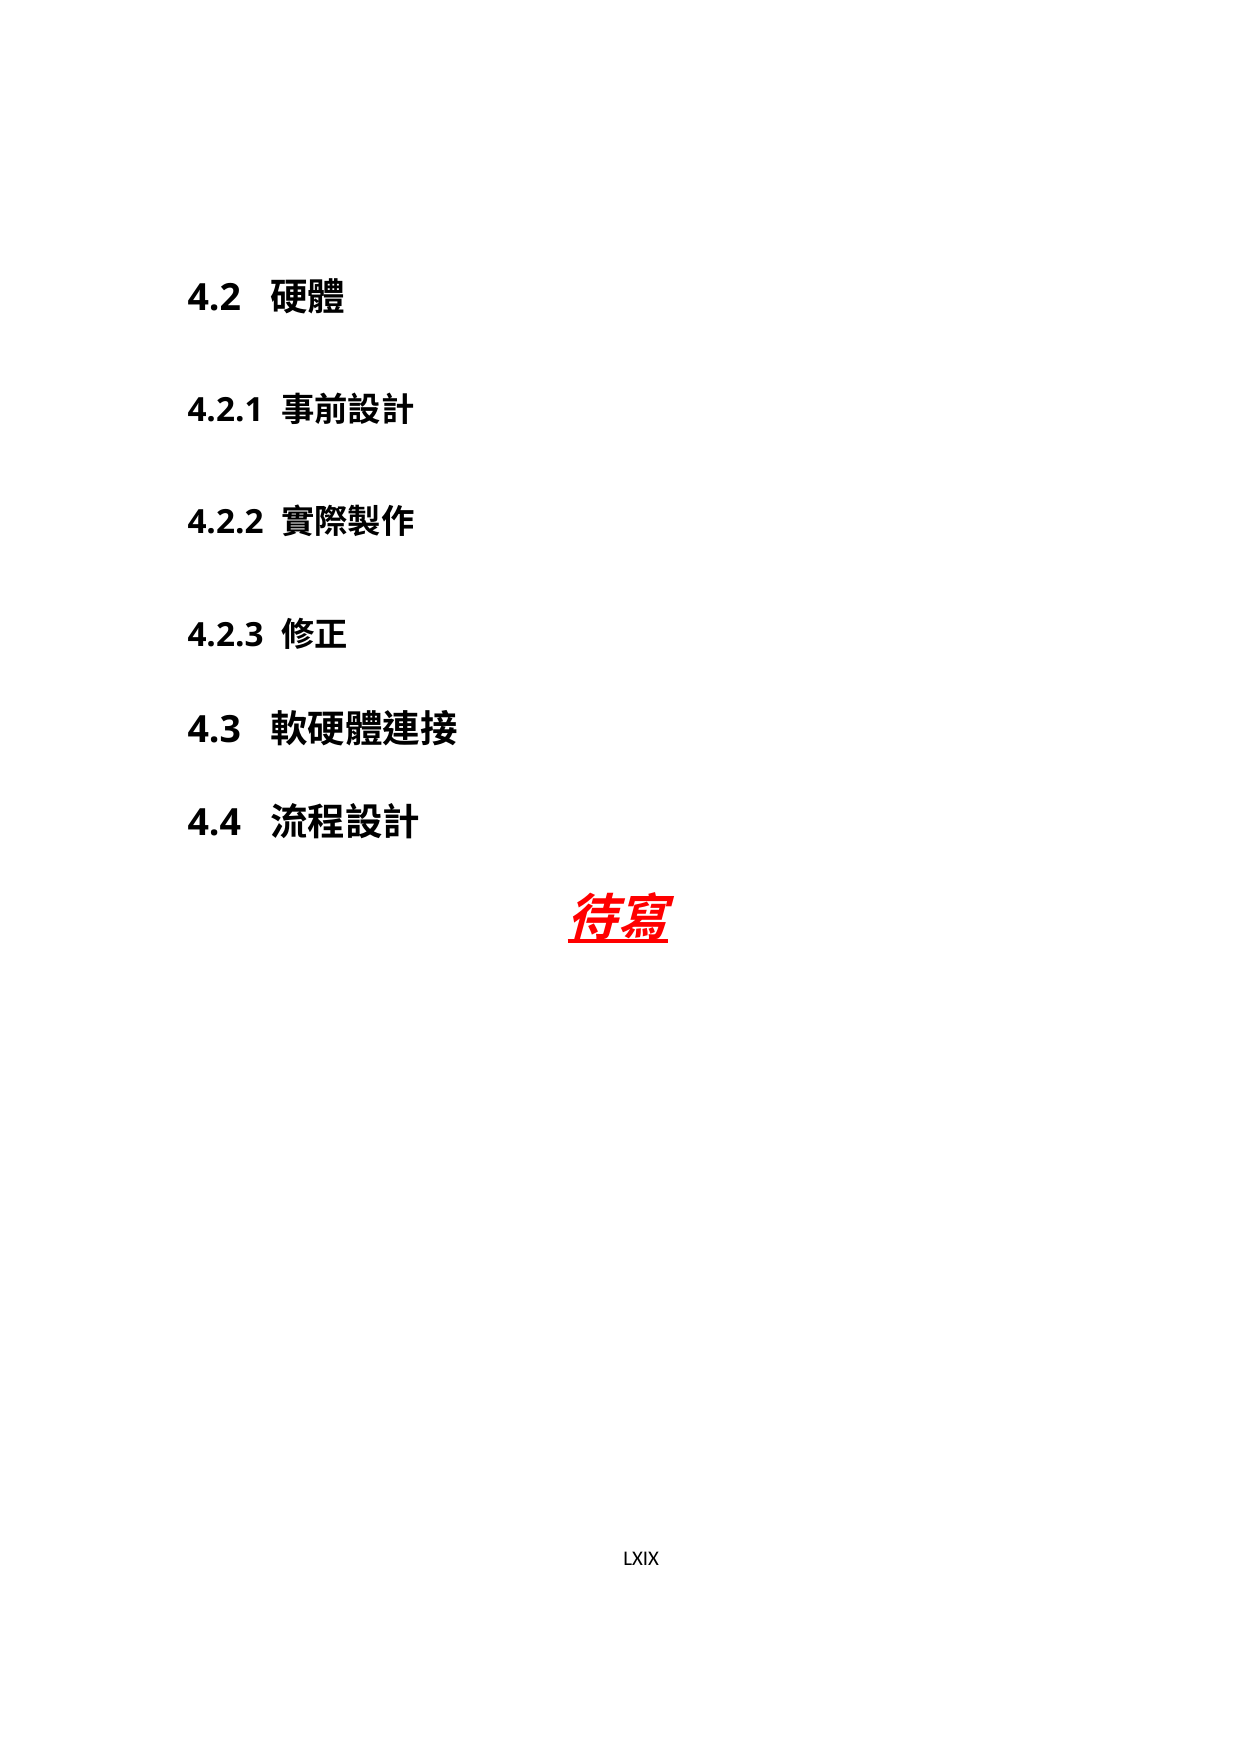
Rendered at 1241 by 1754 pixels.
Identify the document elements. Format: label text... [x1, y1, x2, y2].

subtitle 軟硬體連接 [187, 688, 1053, 763]
subtitle 硬體 [187, 257, 1053, 332]
subtitle 流程設計 [187, 782, 1053, 857]
subtitle 實際製作 [187, 482, 1053, 557]
text 待寫 [187, 876, 1053, 951]
subtitle 事前設計 [187, 369, 1053, 444]
subtitle 修正 [187, 594, 1053, 669]
